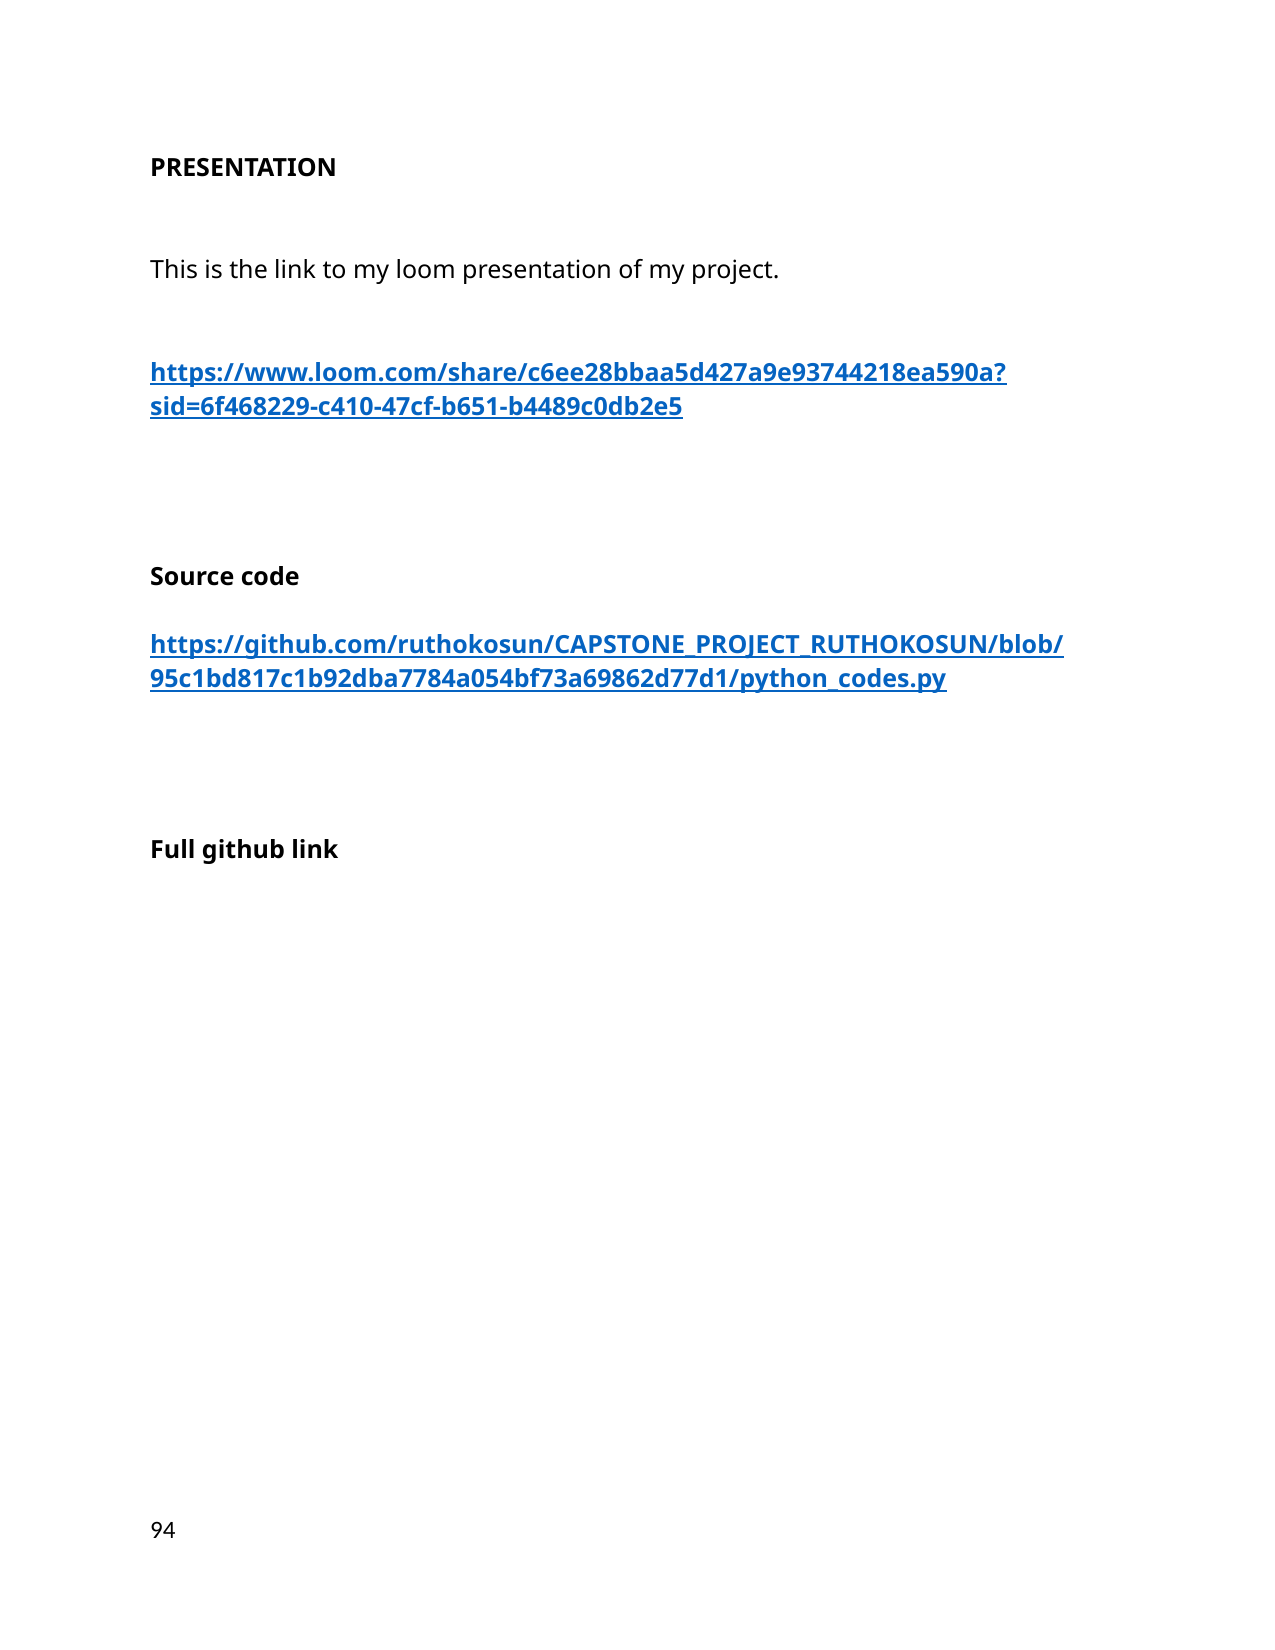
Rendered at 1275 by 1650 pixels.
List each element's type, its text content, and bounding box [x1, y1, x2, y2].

text Source code [150, 559, 1125, 593]
text This is the link to my loom presentation of my project. [150, 252, 1125, 286]
text Full github link [150, 831, 1125, 865]
text https://www.loom.com/share/c6ee28bbaa5d427a9e93744218ea590a?sid=6f468229-c410-47cf-b651-b4489c0db2e5 [150, 354, 1125, 422]
text PRESENTATION [150, 150, 1125, 184]
text https://github.com/ruthokosun/CAPSTONE_PROJECT_RUTHOKOSUN/blob/95c1bd817c1b92dba7784a054bf73a69862d77d1/python_codes.py [150, 627, 1125, 695]
